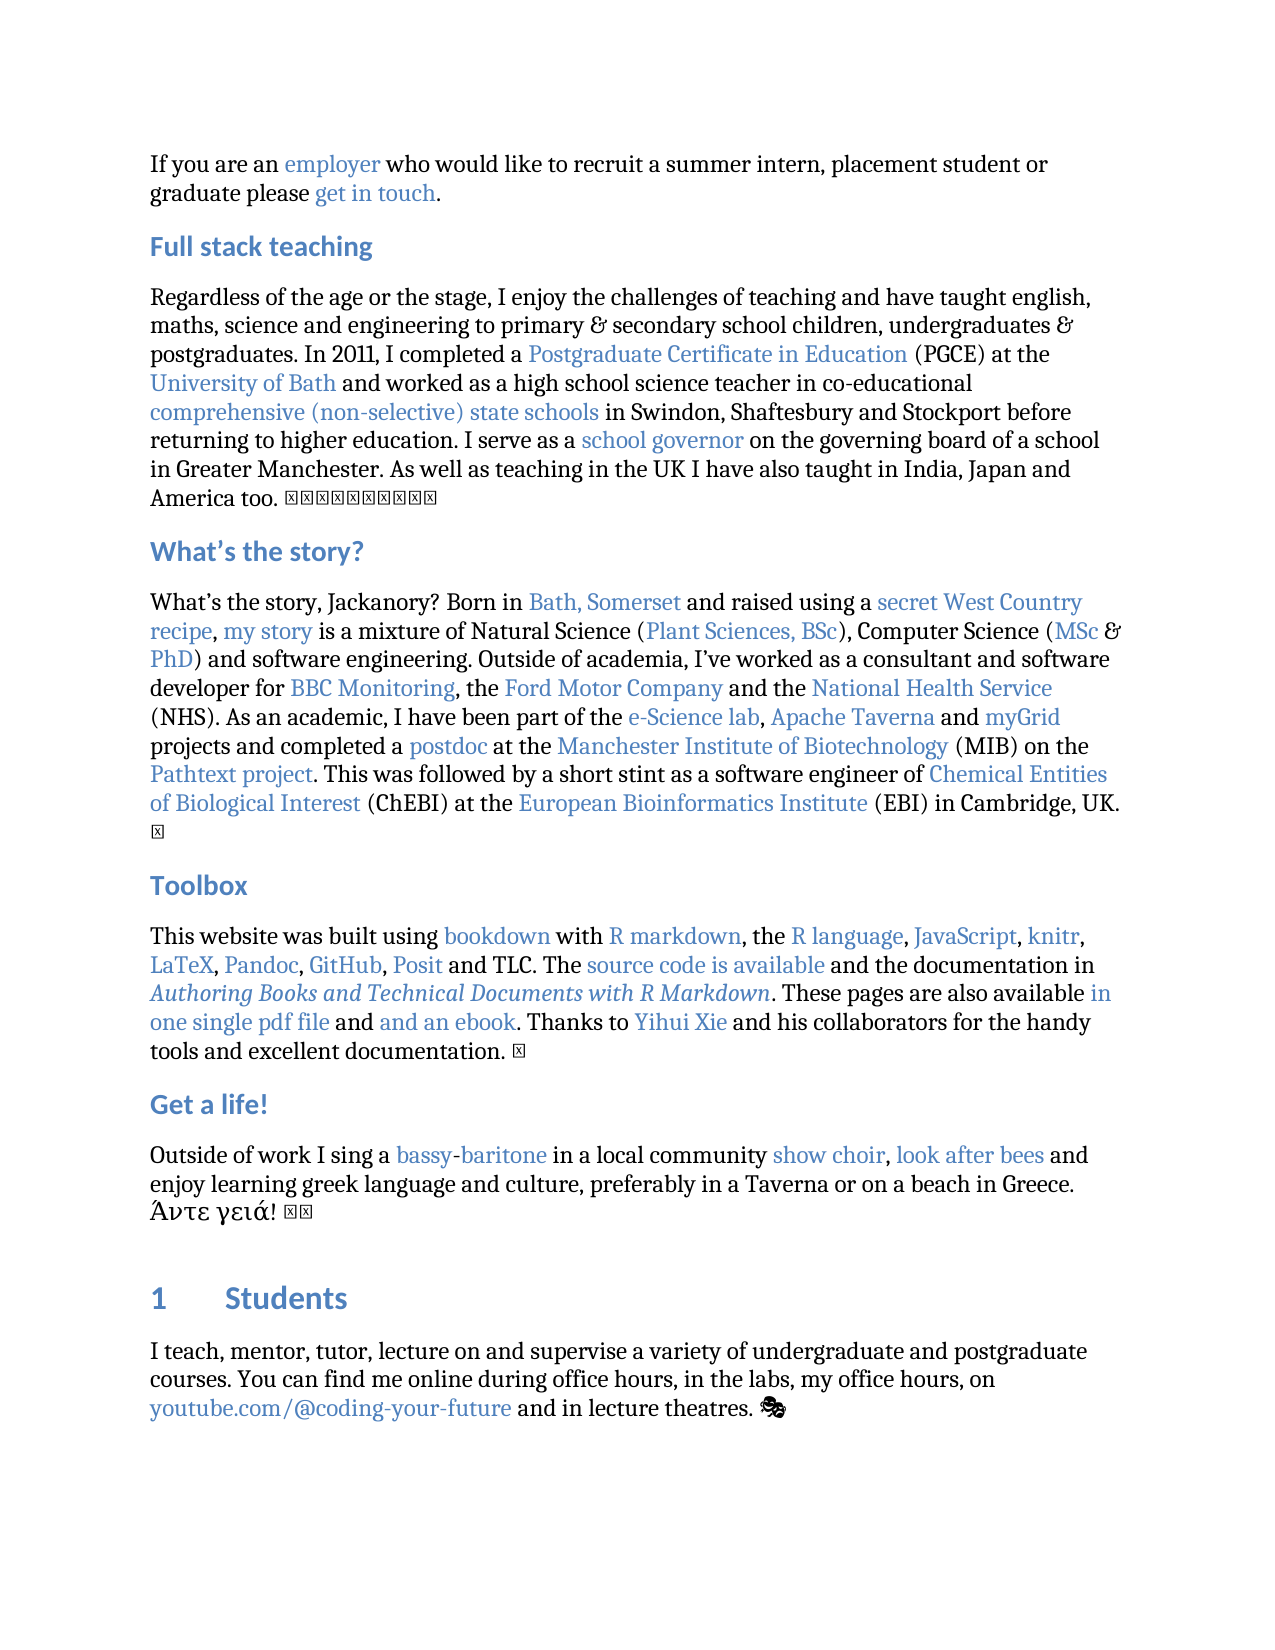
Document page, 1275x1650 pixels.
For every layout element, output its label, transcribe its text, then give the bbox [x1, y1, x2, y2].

text What’s the story, Jackanory? Born in Bath, Somerset and raised using a secret West Country recipe, my story is a mixture of Natural Science (Plant Sciences, BSc), Computer Science (MSc & PhD) and software engineering. Outside of academia, I’ve worked as a consultant and software developer for BBC Monitoring, the Ford Motor Company and the National Health Service (NHS). As an academic, I have been part of the e-Science lab, Apache Taverna and myGrid projects and completed a postdoc at the Manchester Institute of Biotechnology (MIB) on the Pathtext project. This was followed by a short stint as a software engineer of Chemical Entities of Biological Interest (ChEBI) at the European Bioinformatics Institute (EBI) in Cambridge, UK. 🧬👨‍🔬 [150, 588, 1125, 847]
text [150, 150, 1125, 207]
subtitle Full stack teaching [150, 228, 1125, 264]
subtitle Toolbox [150, 867, 1125, 903]
text Regardless of the age or the stage, I enjoy the challenges of teaching and have taught english, maths, science and engineering to primary & secondary school children, undergraduates & postgraduates. In 2011, I completed a Postgraduate Certificate in Education (PGCE) at the University of Bath and worked as a high school science teacher in co-educational comprehensive (non-selective) state schools in Swindon, Shaftesbury and Stockport before returning to higher education. I serve as a school governor on the governing board of a school in Greater Manchester. As well as teaching in the UK I have also taught in India, Japan and America too. 🇪🇺🇬🇧🇮🇳🇯🇵🇺🇸 [150, 283, 1125, 513]
subtitle Get a life! [150, 1086, 1125, 1122]
text This website was built using bookdown with R markdown, the R language, JavaScript, knitr, LaTeX, Pandoc, GitHub, Posit and TLC. The source code is available and the documentation in Authoring Books and Technical Documents with R Markdown. These pages are also available in one single pdf file and and an ebook. Thanks to Yihui Xie and his collaborators for the handy tools and excellent documentation. 🙏 [150, 922, 1125, 1066]
subtitle What’s the story? [150, 533, 1125, 569]
text I teach, mentor, tutor, lecture on and supervise a variety of undergraduate and postgraduate courses. You can find me online during office hours, in the labs, my office hours, on youtube.com/@coding-your-future and in lecture theatres. 🎭 [150, 1337, 1125, 1423]
subtitle 1 Students [150, 1277, 1125, 1318]
text Outside of work I sing a bassy-baritone in a local community show choir, look after bees and enjoy learning greek language and culture, preferably in a Taverna or on a beach in Greece. Άντε γειά! 🏖️🇬🇷 [150, 1141, 1125, 1227]
